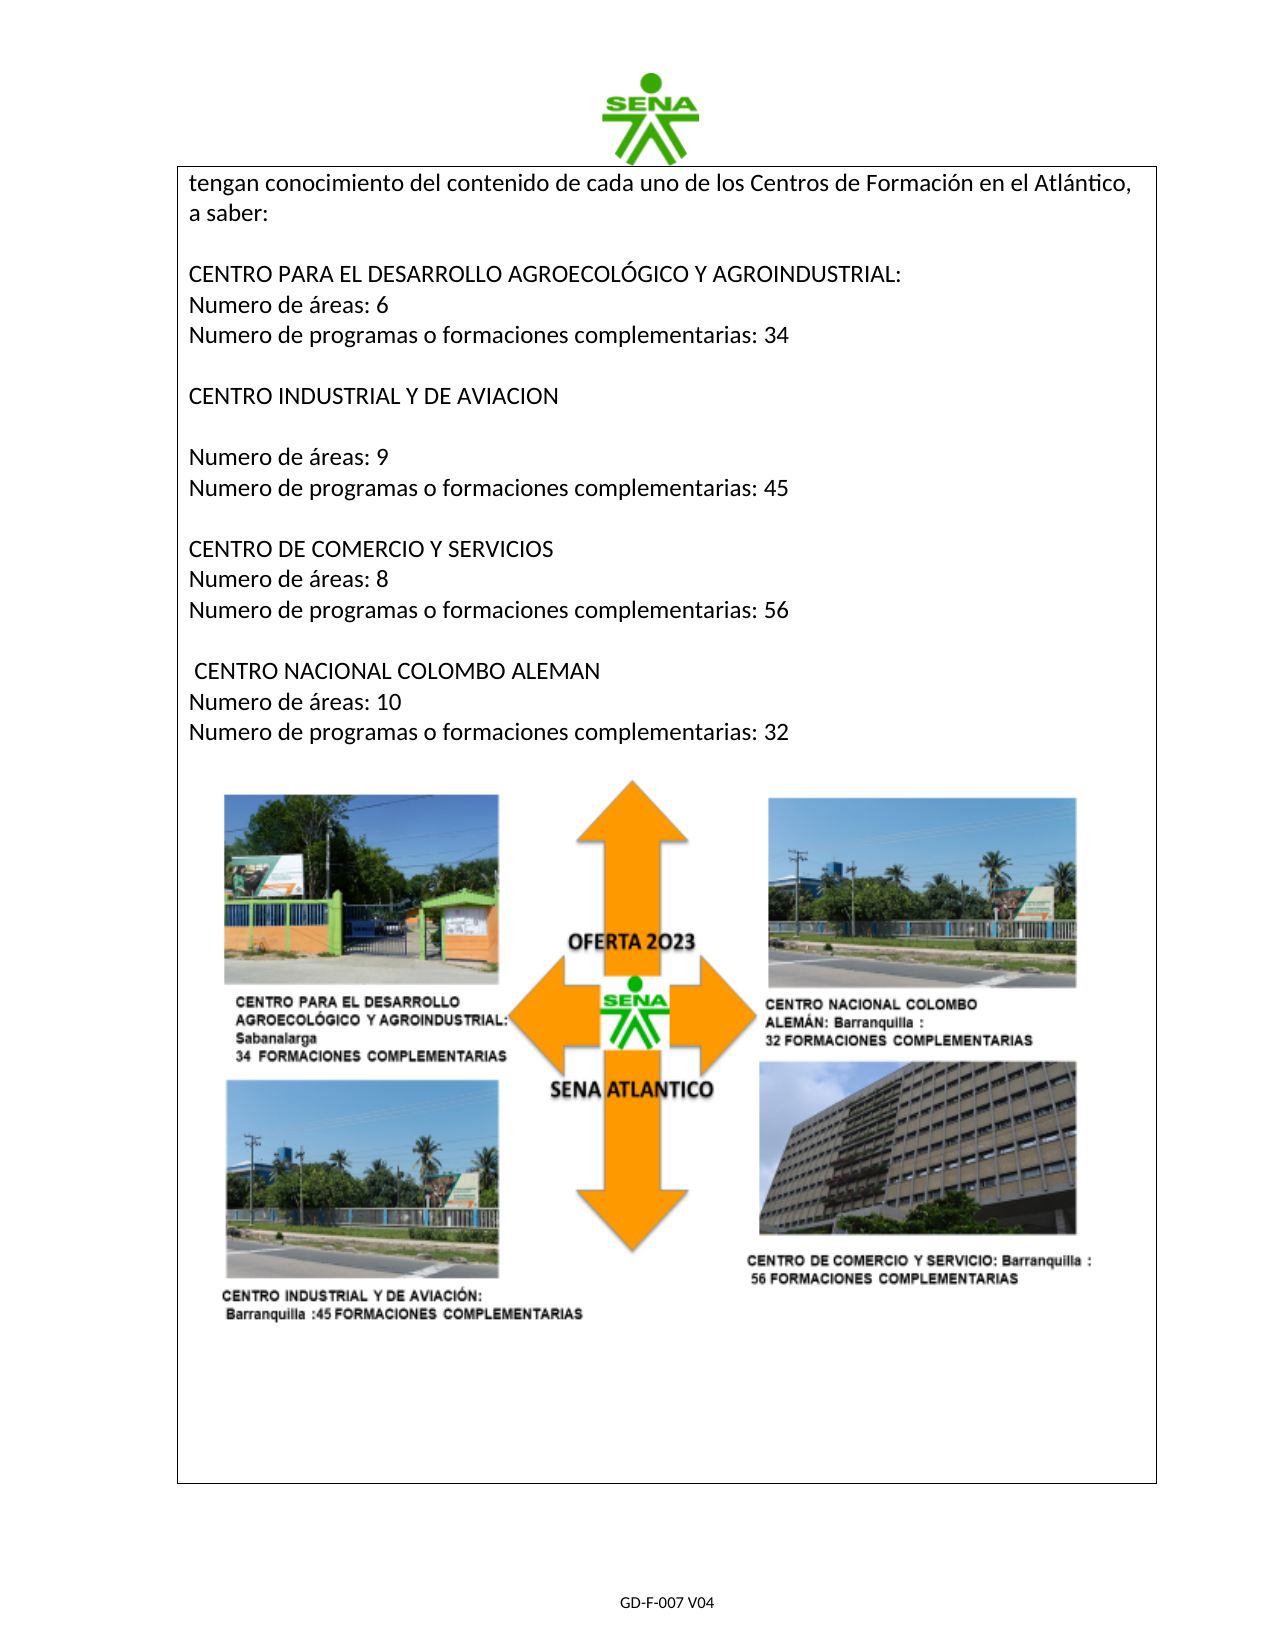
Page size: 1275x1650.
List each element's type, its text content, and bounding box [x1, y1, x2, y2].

picture [188, 777, 1100, 1331]
picture [602, 73, 700, 166]
